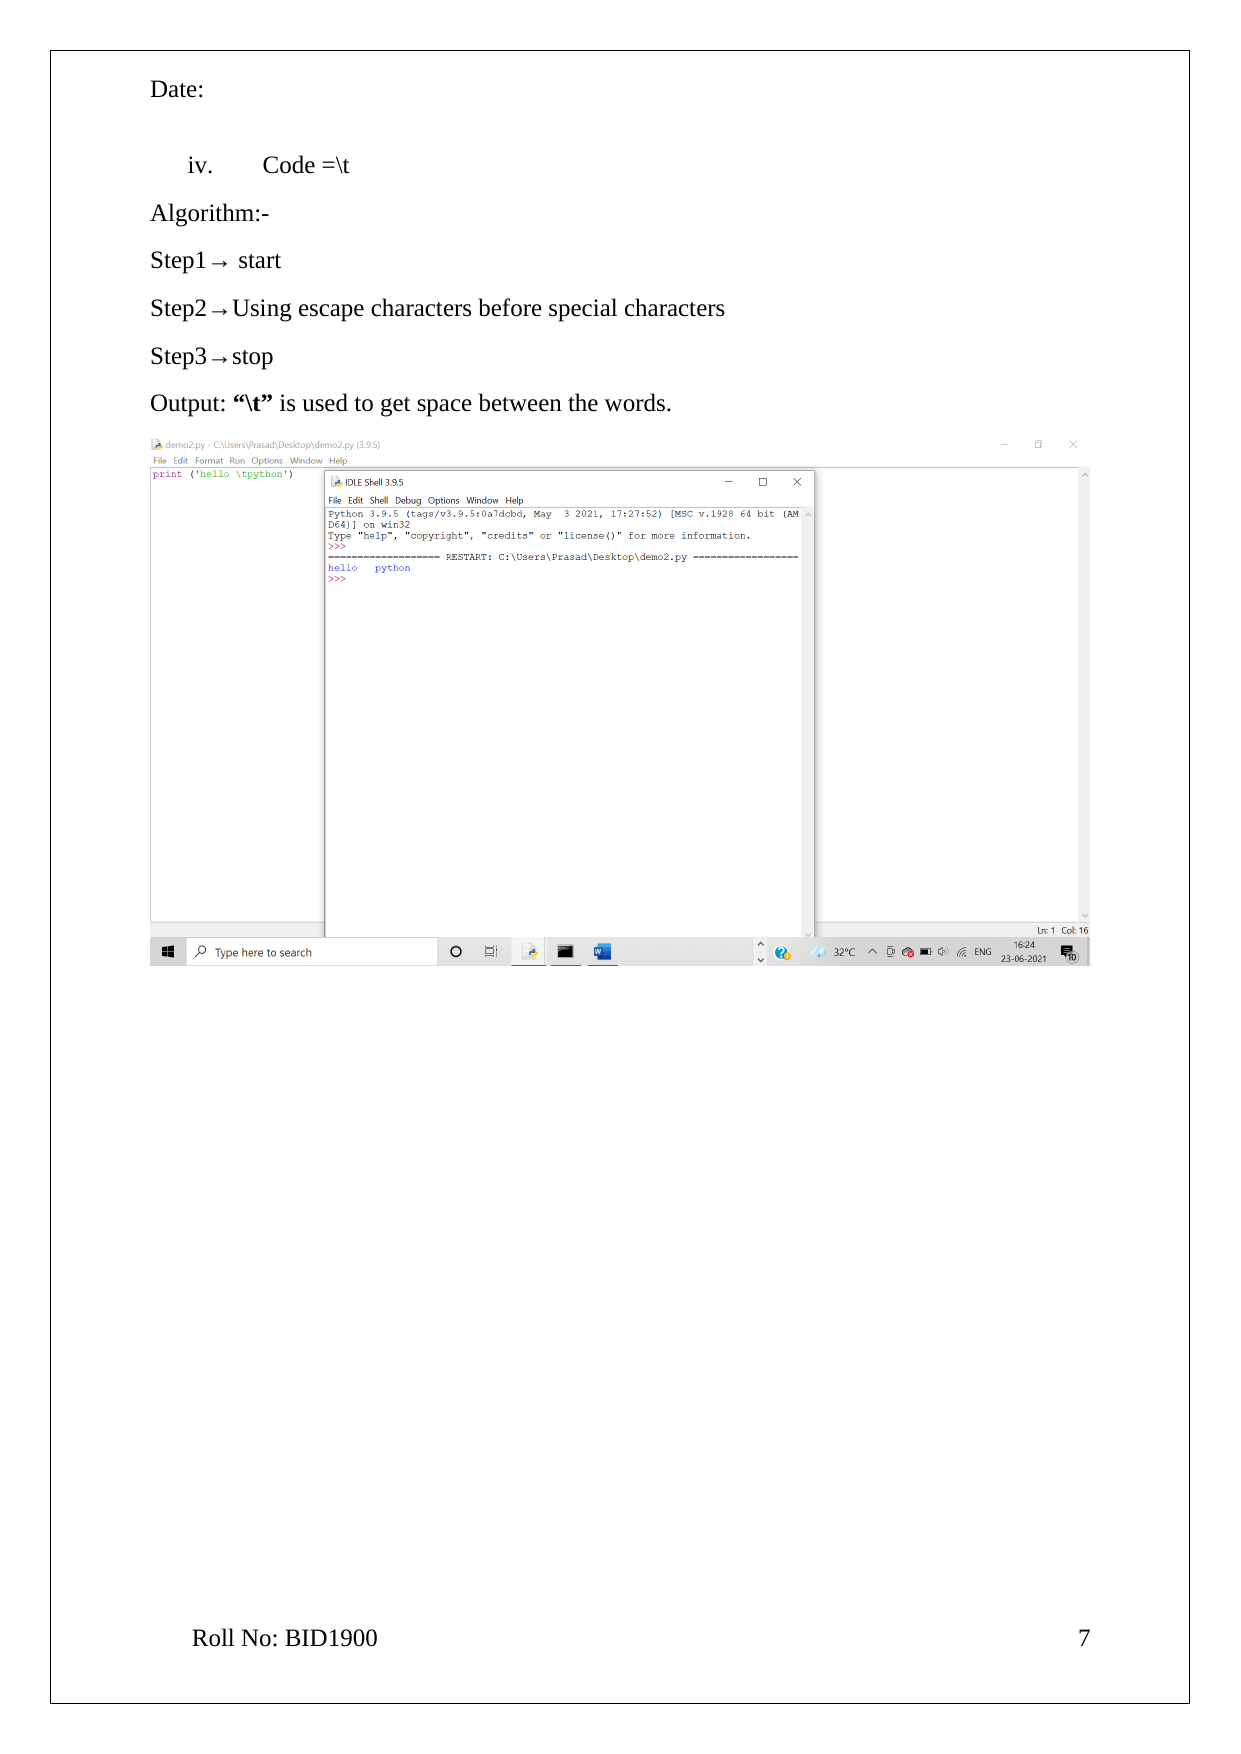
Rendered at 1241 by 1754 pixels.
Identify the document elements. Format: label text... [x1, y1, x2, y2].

text Algorithm:- [150, 198, 1090, 226]
text Step2→Using escape characters before special characters [150, 293, 1090, 322]
text Step3→stop [150, 341, 1090, 369]
list Code =\t [187, 150, 1090, 179]
text Output: “\t” is used to get space between the words. [150, 388, 1090, 417]
picture [150, 436, 1091, 966]
text Step1→ start [150, 245, 1090, 274]
